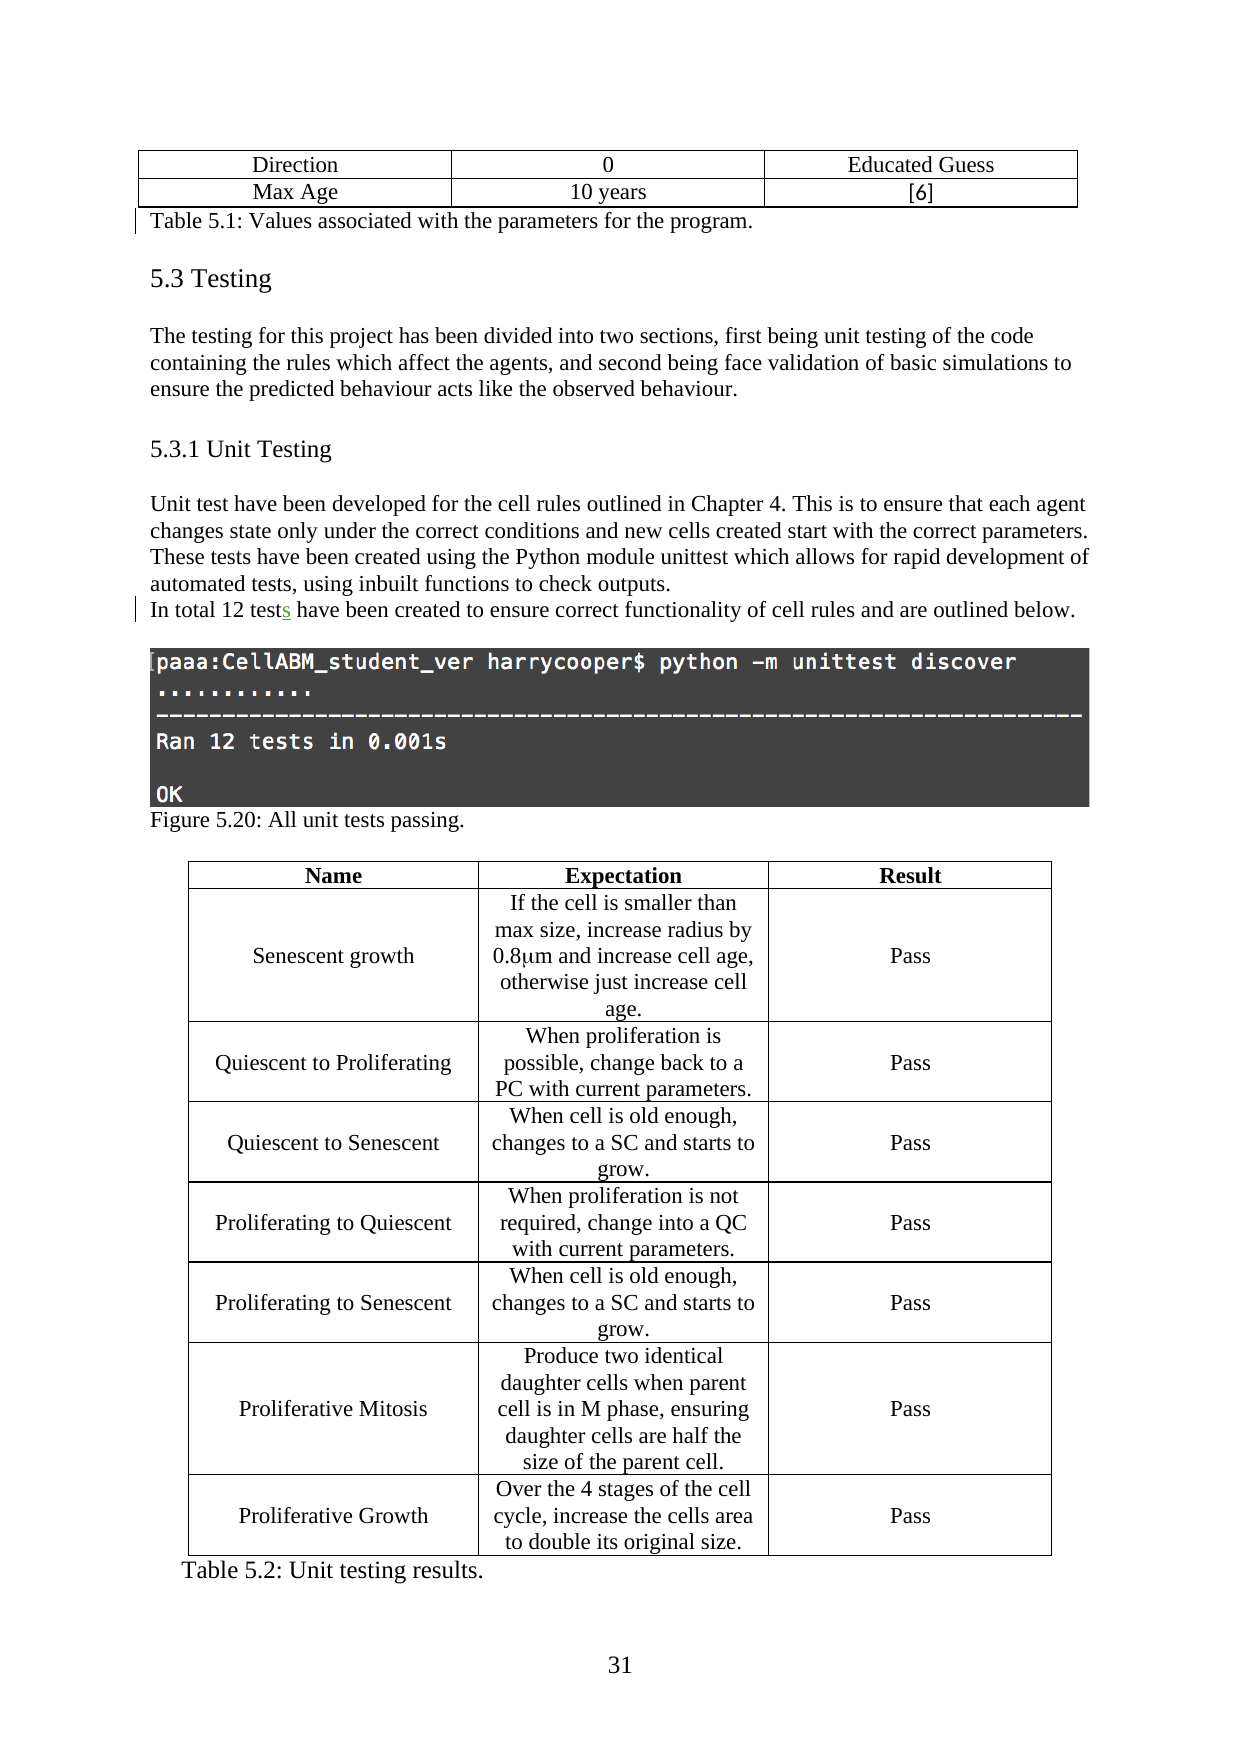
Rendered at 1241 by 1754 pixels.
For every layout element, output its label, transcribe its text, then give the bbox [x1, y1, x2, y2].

table_cell Proliferative Mitosis [189, 1343, 478, 1474]
table_cell When proliferation is not required, change into a QC with current parameters. [479, 1183, 768, 1261]
table_cell Produce two identical daughter cells when parent cell is in M phase, ensuring daughter cells are half the size of the parent cell. [479, 1343, 768, 1474]
table_header Result [769, 862, 1051, 888]
table_cell Over the 4 stages of the cell cycle, increase the cells area to double its original size. [479, 1475, 768, 1554]
table_cell Proliferating to Senescent [189, 1263, 478, 1342]
table_header Expectation [479, 862, 768, 888]
table_cell When cell is old enough, changes to a SC and starts to grow. [479, 1263, 768, 1342]
table_cell Pass [769, 1263, 1051, 1342]
table_cell Quiescent to Senescent [189, 1102, 478, 1181]
table_cell Max Age [139, 179, 451, 206]
table_cell 0 [452, 151, 764, 177]
table_cell Pass [769, 1102, 1051, 1181]
table_cell If the cell is smaller than max size, increase radius by 0.8m and increase cell age, otherwise just increase cell age. [479, 889, 768, 1021]
table_cell Proliferative Growth [189, 1475, 478, 1554]
table_cell Educated Guess [765, 151, 1077, 177]
table_cell [6] [765, 179, 1077, 206]
table_cell Senescent growth [189, 889, 478, 1021]
table_cell Pass [769, 1475, 1051, 1554]
table_cell Direction [139, 151, 451, 177]
table_cell Quiescent to Proliferating [189, 1022, 478, 1101]
table_cell Proliferating to Quiescent [189, 1183, 478, 1261]
table_cell Pass [769, 1022, 1051, 1101]
text These tests have been created using the Python module unittest which allows for rapid development of automated tests, using inbuilt functions to check outputs. [150, 543, 1090, 596]
table_cell 10 years [452, 179, 764, 206]
picture [150, 648, 1090, 807]
table_cell Pass [769, 1183, 1051, 1261]
table_cell When cell is old enough, changes to a SC and starts to grow. [479, 1102, 768, 1181]
table_cell Pass [769, 889, 1051, 1021]
table_cell When proliferation is possible, change back to a PC with current parameters. [479, 1022, 768, 1101]
text Table 5.2: Unit testing results. [150, 1556, 1090, 1584]
text Table 5.1: Values associated with the parameters for the program. [150, 207, 1090, 263]
subtitle 5.3.1 Unit Testing [150, 434, 1090, 462]
text Unit test have been developed for the cell rules outlined in Chapter 4. This is to ensure that each agent changes state only under the correct conditions and new cells created start with the correct parameters. [150, 491, 1090, 543]
text 5.3 Testing The testing for this project has been divided into two sections, first being unit testing of the code containing the rules which affect the agents, and second being face validation of basic simulations to ensure the predicted behaviour acts like the observed behaviour. [150, 263, 1090, 402]
text In total 12 test have been created to ensure correct functionality of cell rules and are outlined below. [150, 596, 1090, 622]
text Figure 5.20: All unit tests passing. [150, 807, 1090, 833]
table_header Name [189, 862, 478, 888]
table_cell Pass [769, 1343, 1051, 1474]
